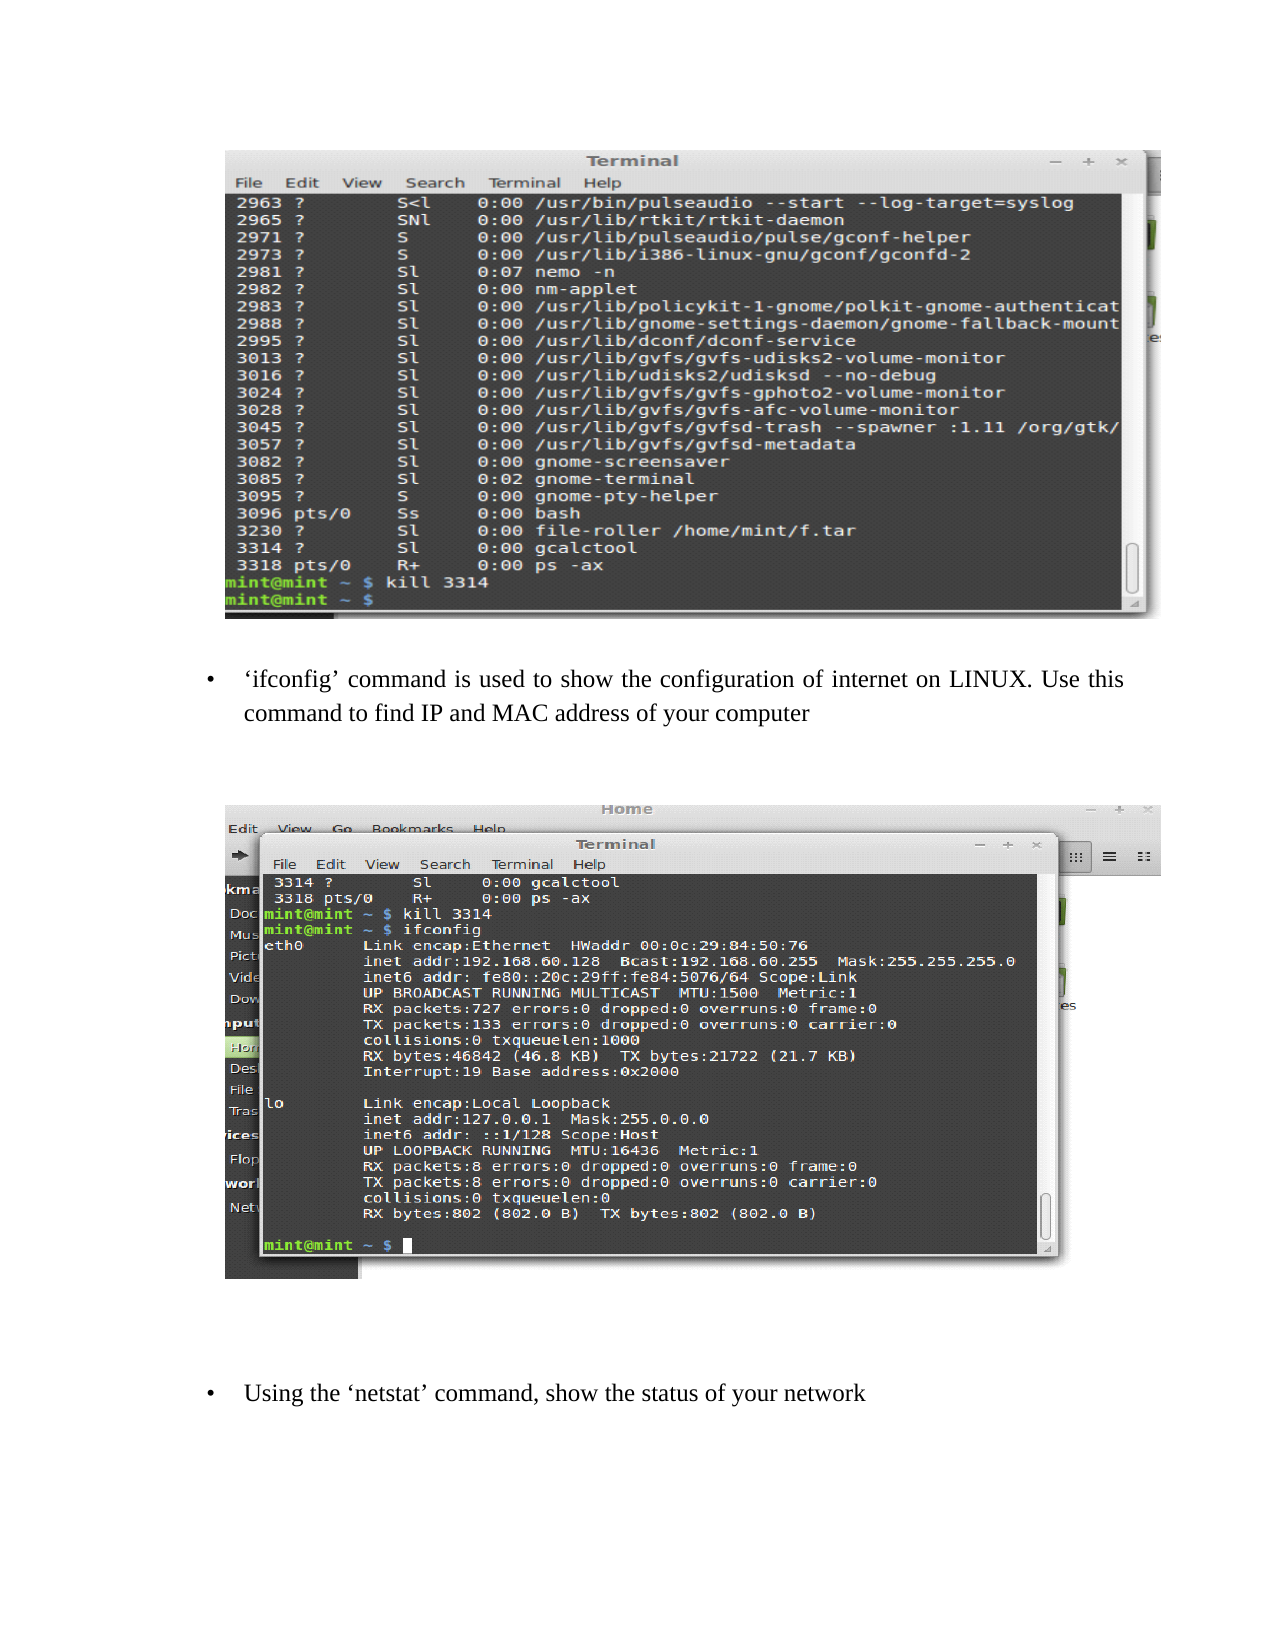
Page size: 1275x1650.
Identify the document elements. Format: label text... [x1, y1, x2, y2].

picture [225, 150, 1161, 619]
picture [225, 805, 1161, 1279]
list Using the ‘netstat’ command, show the status of your network [206, 1378, 1125, 1407]
list ‘ifconfig’ command is used to show the configuration of internet on LINUX. Use this command to find IP and MAC address of your computer [206, 664, 1125, 726]
